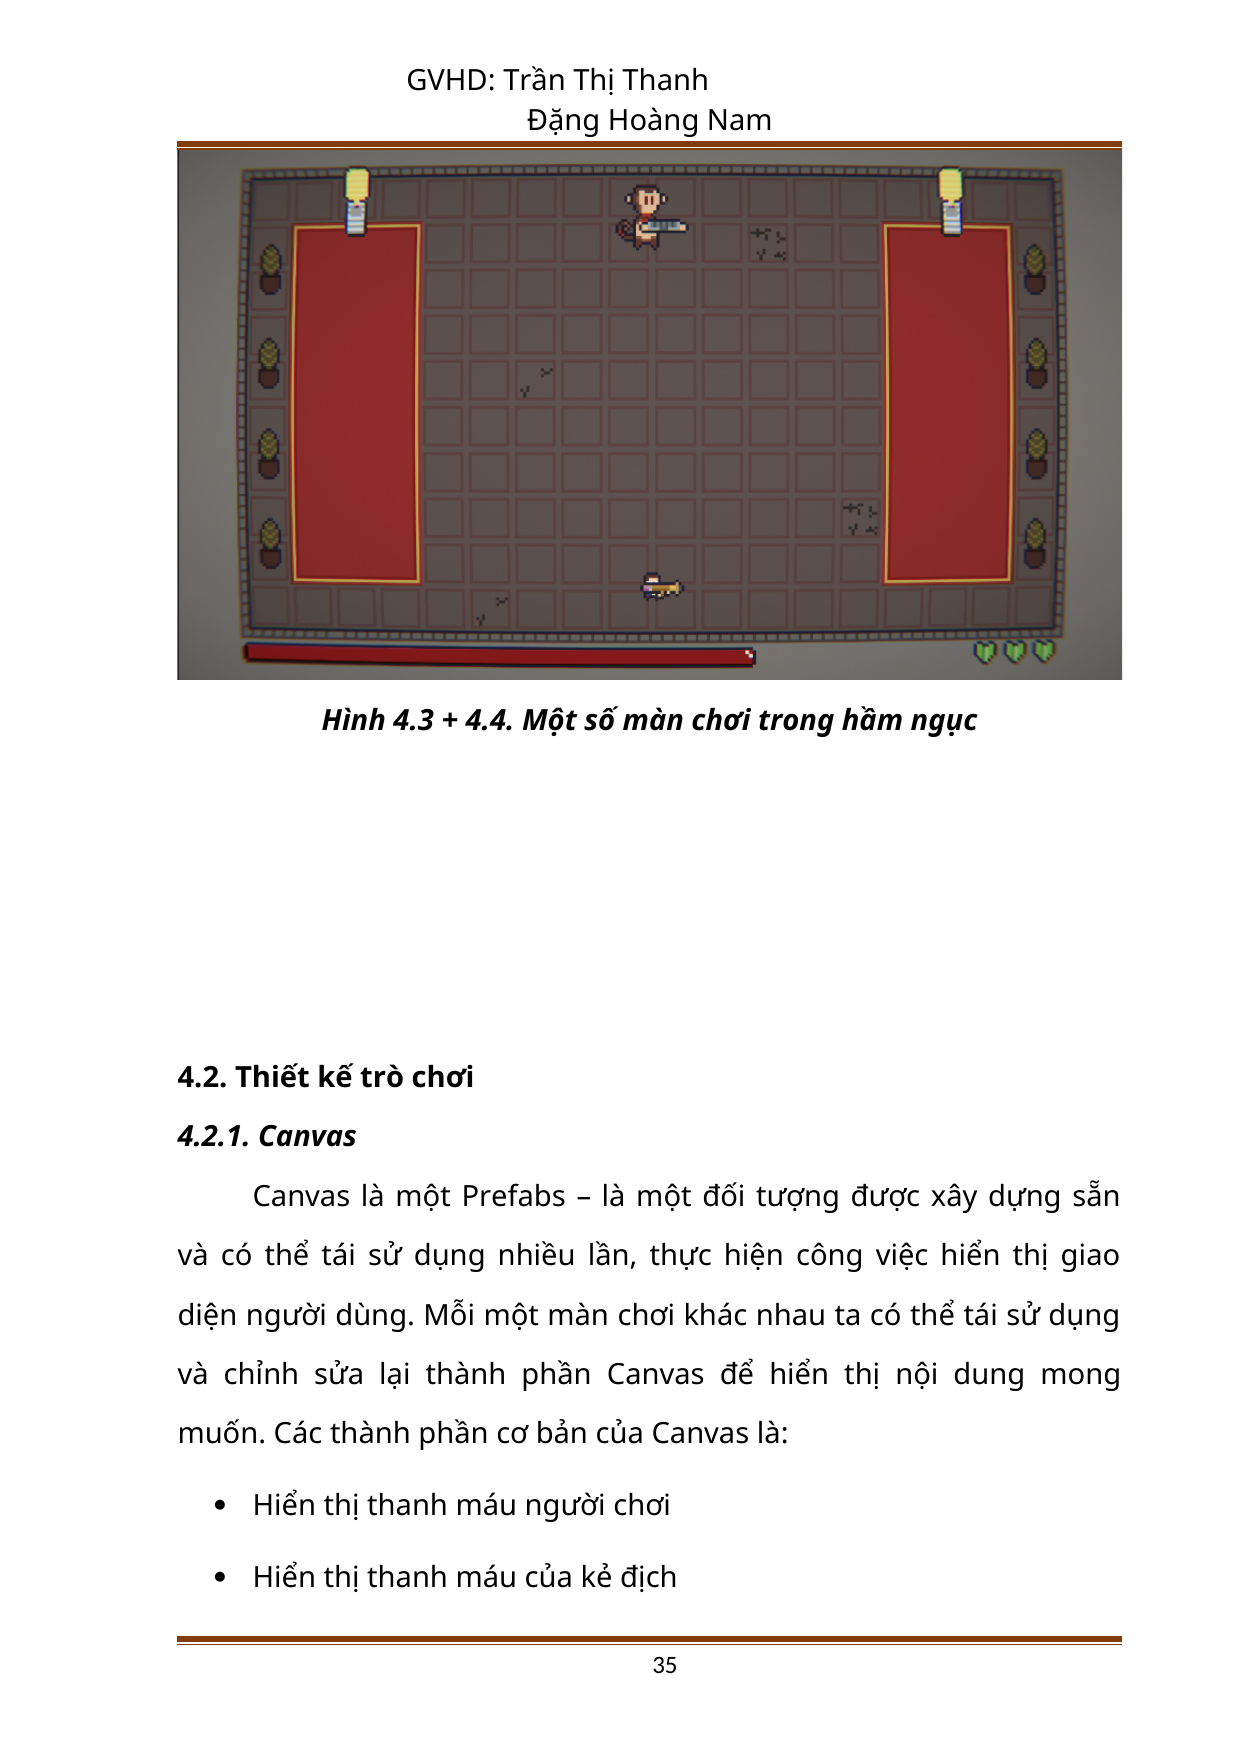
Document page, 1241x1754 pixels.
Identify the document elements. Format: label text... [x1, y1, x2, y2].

picture [177, 150, 1123, 680]
subtitle 4.2. Thiết kế trò chơi [177, 1056, 1122, 1096]
subtitle 4.2.1. Canvas [177, 1115, 1122, 1155]
list Hiển thị thanh máu của kẻ địch [215, 1557, 1122, 1596]
text Canvas là một Prefabs – là một đối tượng được xây dựng sẵn và có thể tái sử dụng nhiều lần, thực hiện công việc hiển thị giao diện người dùng. Mỗi một màn chơi khác nhau ta có thể tái sử dụng và chỉnh sửa lại thành phần Canvas để hiển thị nội dung mong muốn. Các thành phần cơ bản của Canvas là: [177, 1175, 1122, 1452]
list Hiển thị thanh máu người chơi [215, 1485, 1122, 1524]
text Hình 4.3 + 4.4. Một số màn chơi trong hầm ngục [177, 699, 1122, 739]
